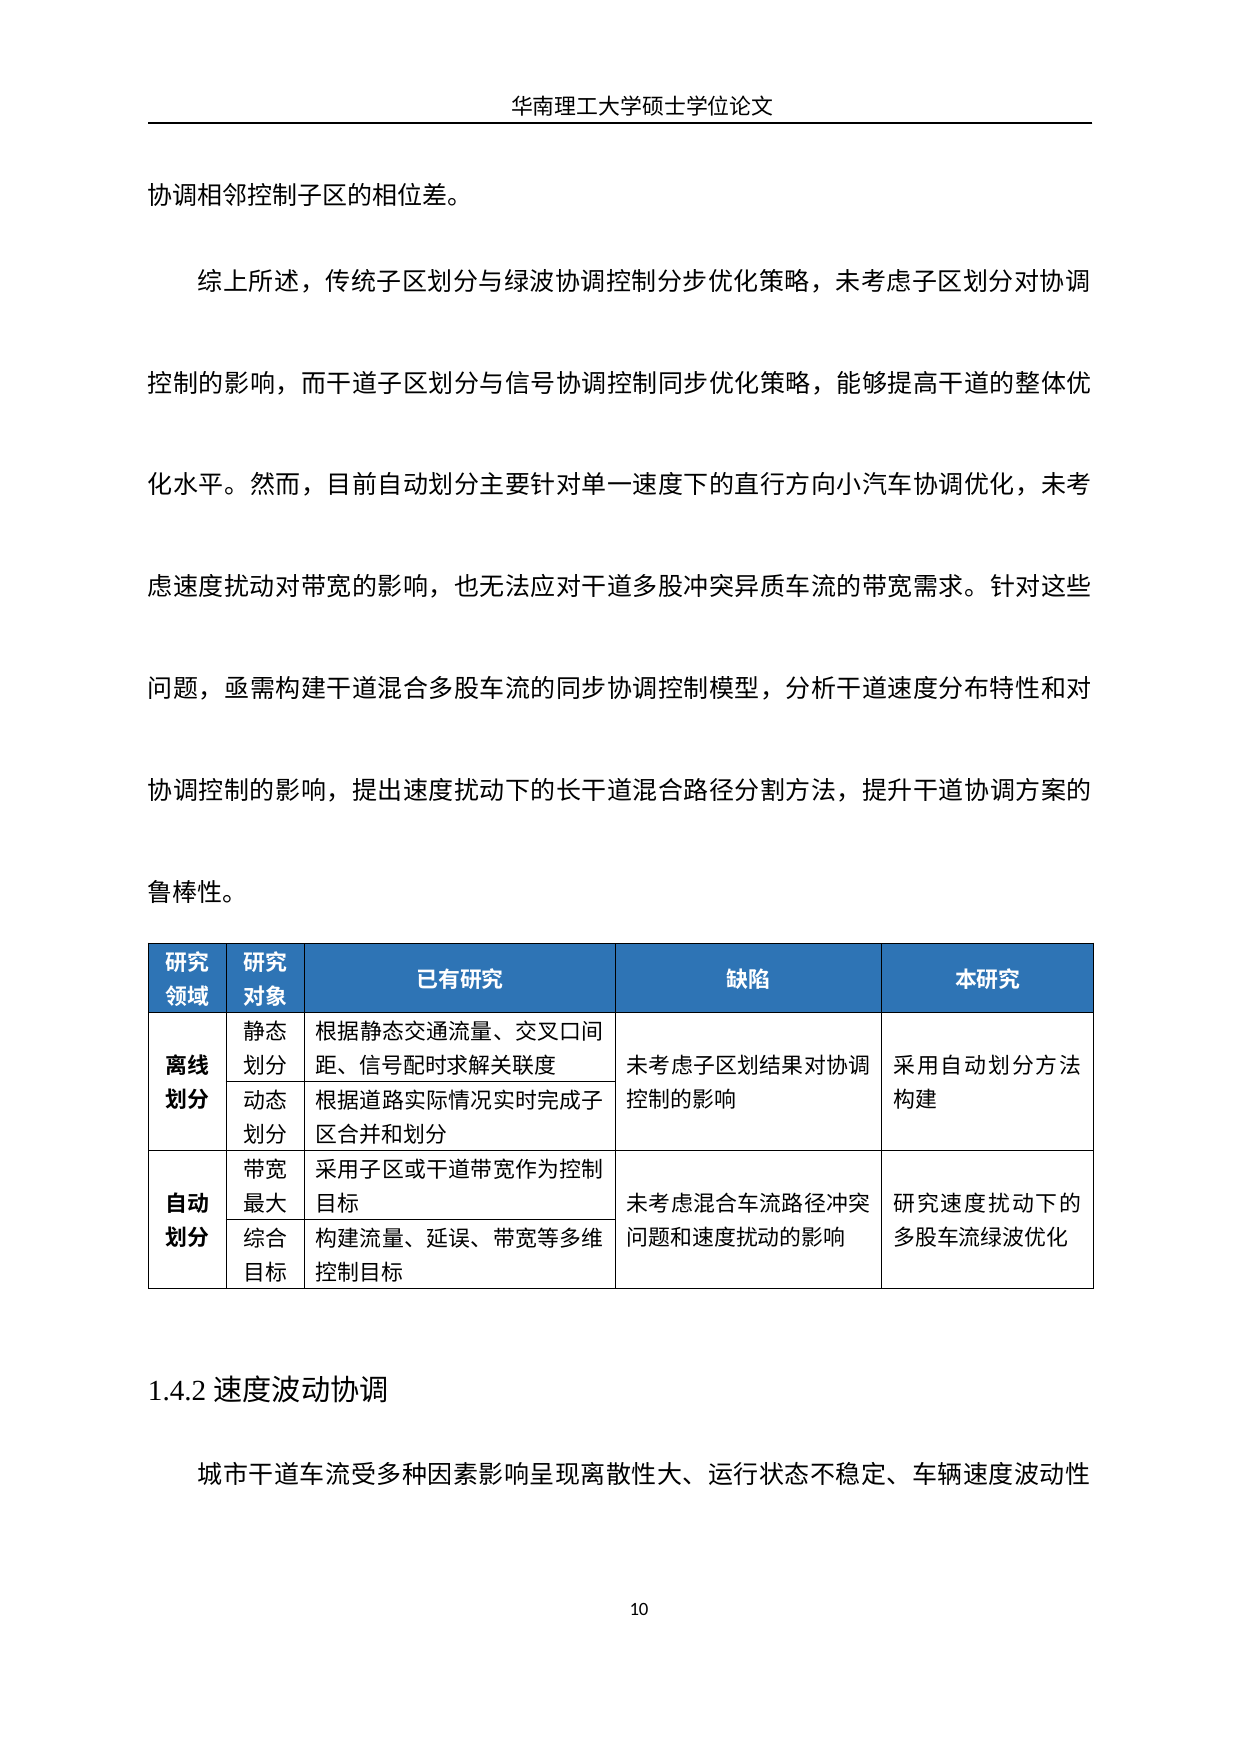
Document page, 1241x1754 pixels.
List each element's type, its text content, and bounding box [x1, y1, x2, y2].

subtitle 1.4.2 速度波动协调 [148, 1354, 1092, 1422]
table_cell 构建流量、延误、带宽等多维控制目标 [305, 1220, 615, 1287]
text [148, 159, 1092, 227]
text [148, 1439, 1092, 1507]
table_cell 动态划分 [227, 1082, 304, 1149]
table_header 本研究 [882, 944, 1093, 1012]
text 综上所述，传统子区划分与绿波协调控制分步优化策略，未考虑子区划分对协调控制的影响，而干道子区划分与信号协调控制同步优化策略，能够提高干道的整体优化水平。然而，目前自动划分主要针对单一速度下的直行方向小汽车协调优化，未考虑速度扰动对带宽的影响，也无法应对干道多股冲突异质车流的带宽需求。针对这些问题，亟需构建干道混合多股车流的同步协调控制模型，分析干道速度分布特性和对协调控制的影响，提出速度扰动下的长干道混合路径分割方法，提升干道协调方案的鲁棒性。 [148, 245, 1092, 924]
table_cell 采用子区或干道带宽作为控制目标 [305, 1151, 615, 1218]
table_cell 未考虑子区划结果对协调控制的影响 [616, 1013, 881, 1149]
table_header 缺陷 [616, 944, 881, 1012]
table_header 研究对象 [227, 944, 304, 1012]
table_header 研究领域 [149, 944, 226, 1012]
table_header 已有研究 [305, 944, 615, 1012]
table_cell 带宽最大 [227, 1151, 304, 1218]
table_cell 自动划分 [149, 1151, 226, 1287]
table_cell 根据道路实际情况实时完成子区合并和划分 [305, 1082, 615, 1149]
table_cell 静态划分 [227, 1013, 304, 1081]
table_cell 未考虑混合车流路径冲突问题和速度扰动的影响 [616, 1151, 881, 1287]
table_cell 研究速度扰动下的多股车流绿波优化 [882, 1151, 1093, 1287]
table_cell 根据静态交通流量、交叉口间距、信号配时求解关联度 [305, 1013, 615, 1081]
table_cell 离线划分 [149, 1013, 226, 1149]
table_cell 综合目标 [227, 1220, 304, 1287]
table_cell 采用自动划分方法构建 [882, 1013, 1093, 1149]
